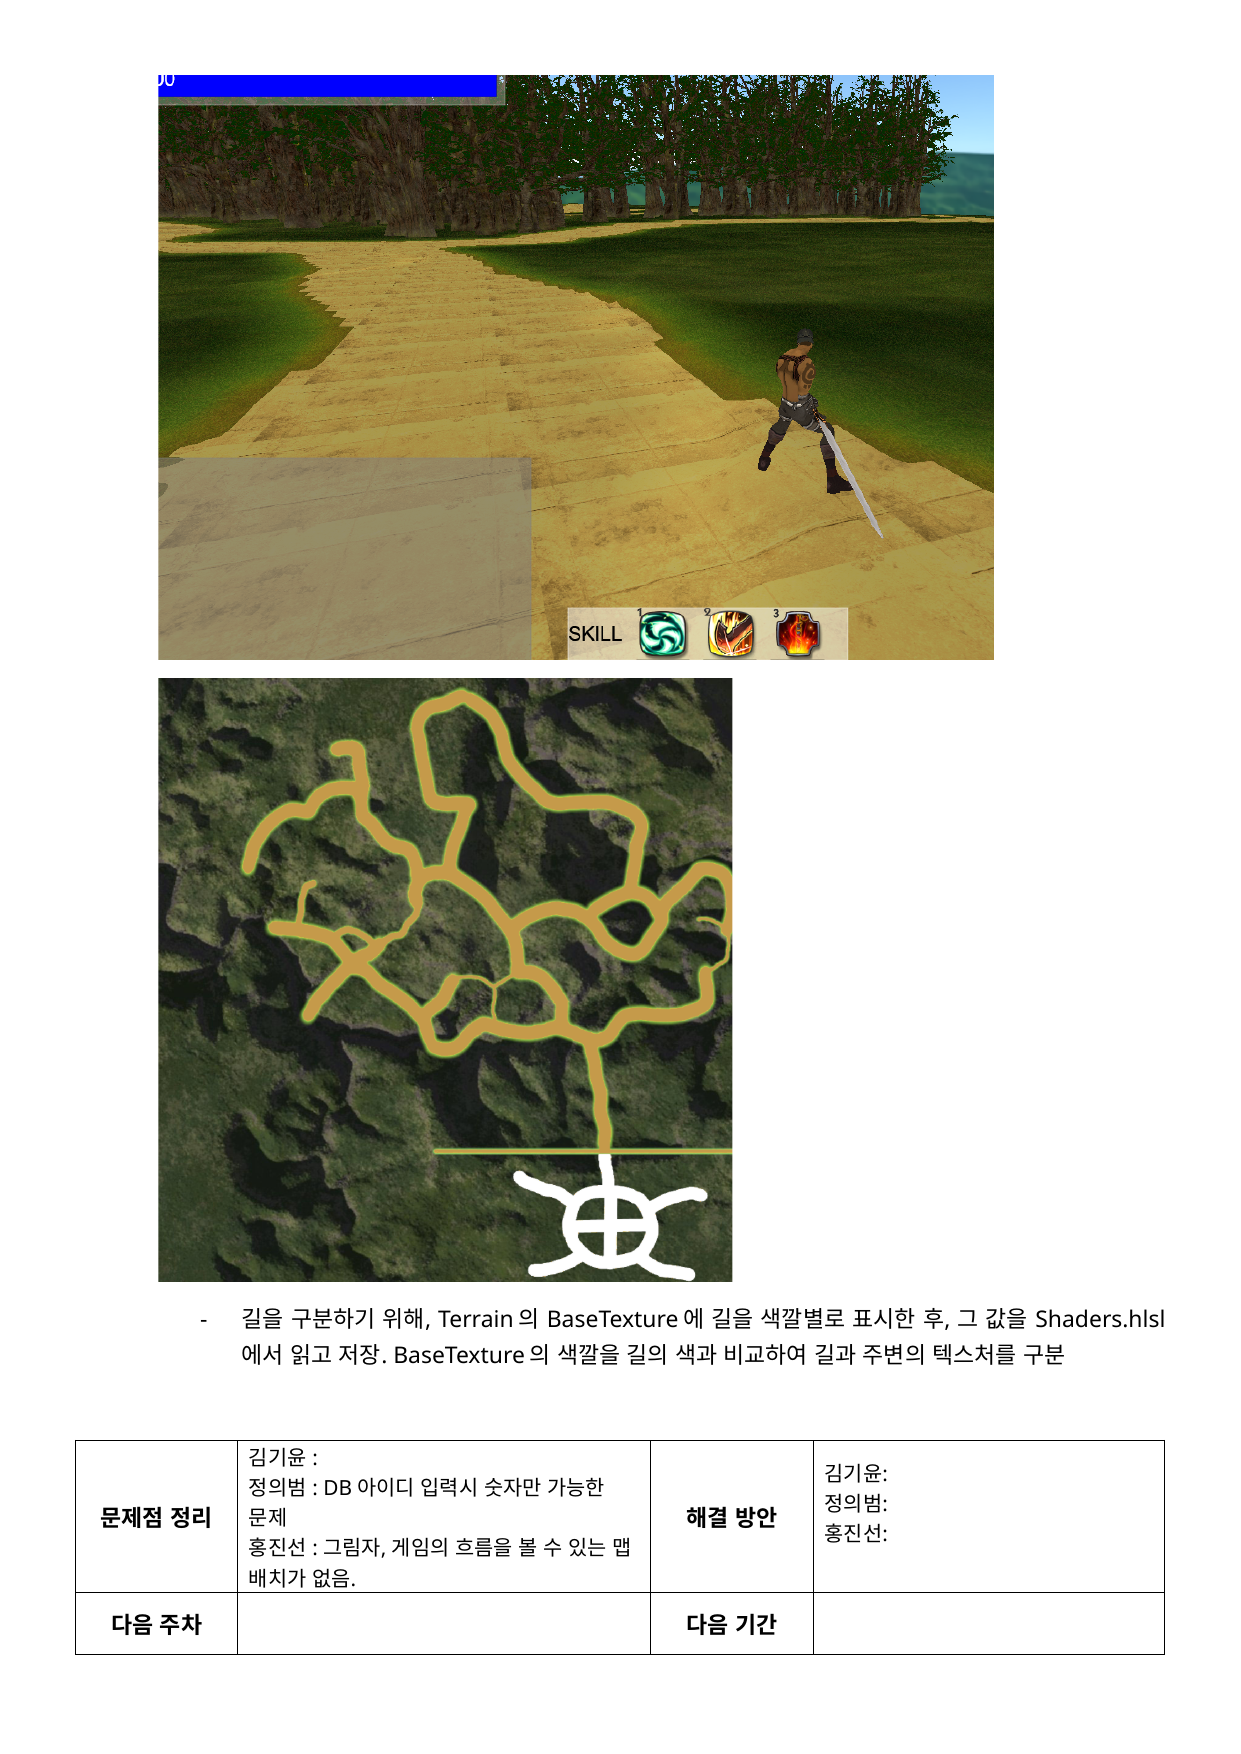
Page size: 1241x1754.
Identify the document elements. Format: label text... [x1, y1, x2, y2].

picture [158, 75, 994, 660]
table_cell [814, 1593, 1164, 1654]
list 길을 구분하기 위해, Terrain의 BaseTexture에 길을 색깔별로 표시한 후, 그 값을 Shaders.hlsl에서 읽고 저장. BaseTexture의 색깔을 길의 색과 비교하여 길과 주변의 텍스처를 구분 [200, 1301, 1165, 1370]
table_cell 다음 기간 [651, 1593, 813, 1654]
table_header 김기윤 : 정의범 : DB 아이디 입력시 숫자만 가능한 문제 홍진선 : 그림자, 게임의 흐름을 볼 수 있는 맵 배치가 없음. [238, 1441, 650, 1592]
picture [158, 678, 733, 1282]
table_header 해결 방안 [651, 1441, 813, 1592]
table_cell [238, 1593, 650, 1654]
table_cell 다음 주차 [76, 1593, 237, 1654]
table_header 문제점 정리 [76, 1441, 237, 1592]
table_header 김기윤: 정의범: 홍진선: [814, 1441, 1164, 1592]
